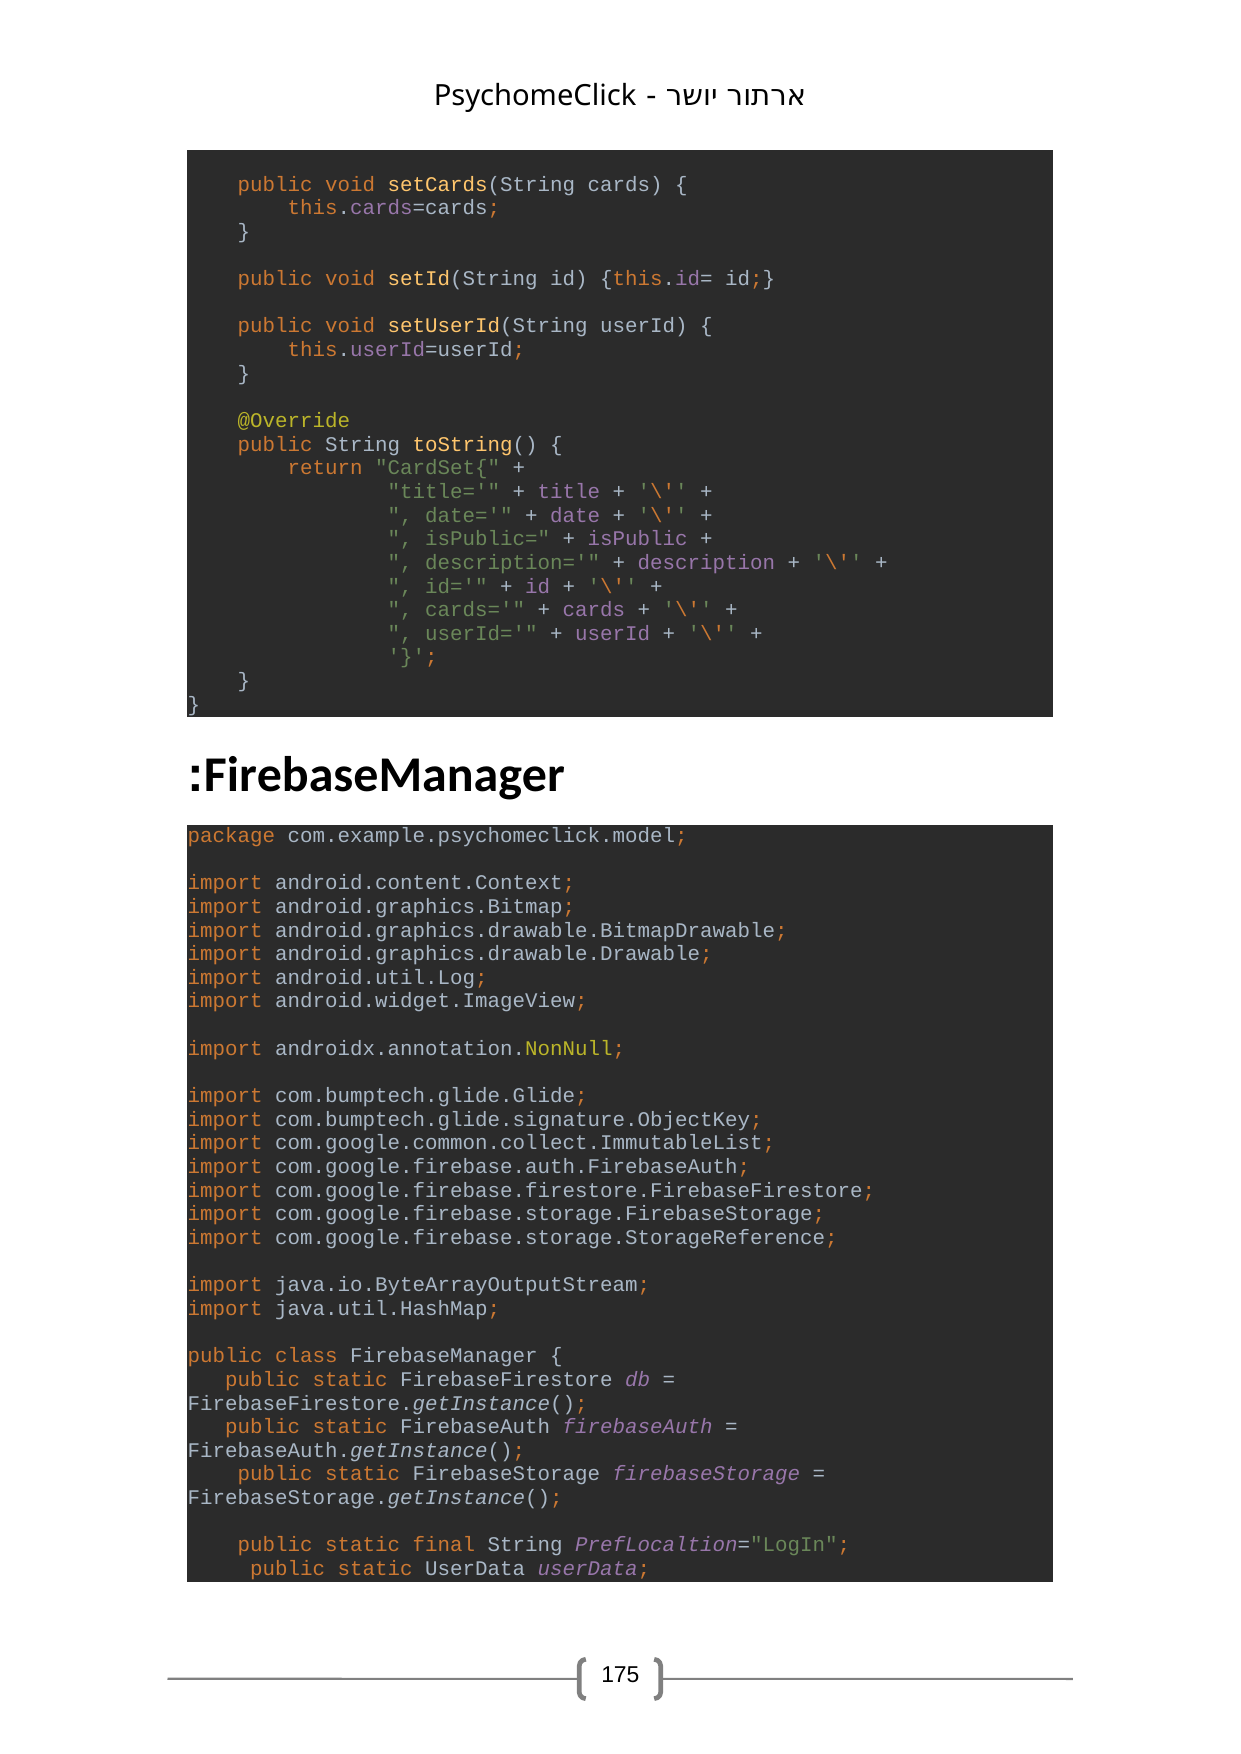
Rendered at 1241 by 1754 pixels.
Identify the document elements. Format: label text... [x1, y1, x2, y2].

text FirebaseManager: [187, 742, 1053, 803]
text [187, 150, 1053, 717]
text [187, 825, 1053, 1582]
